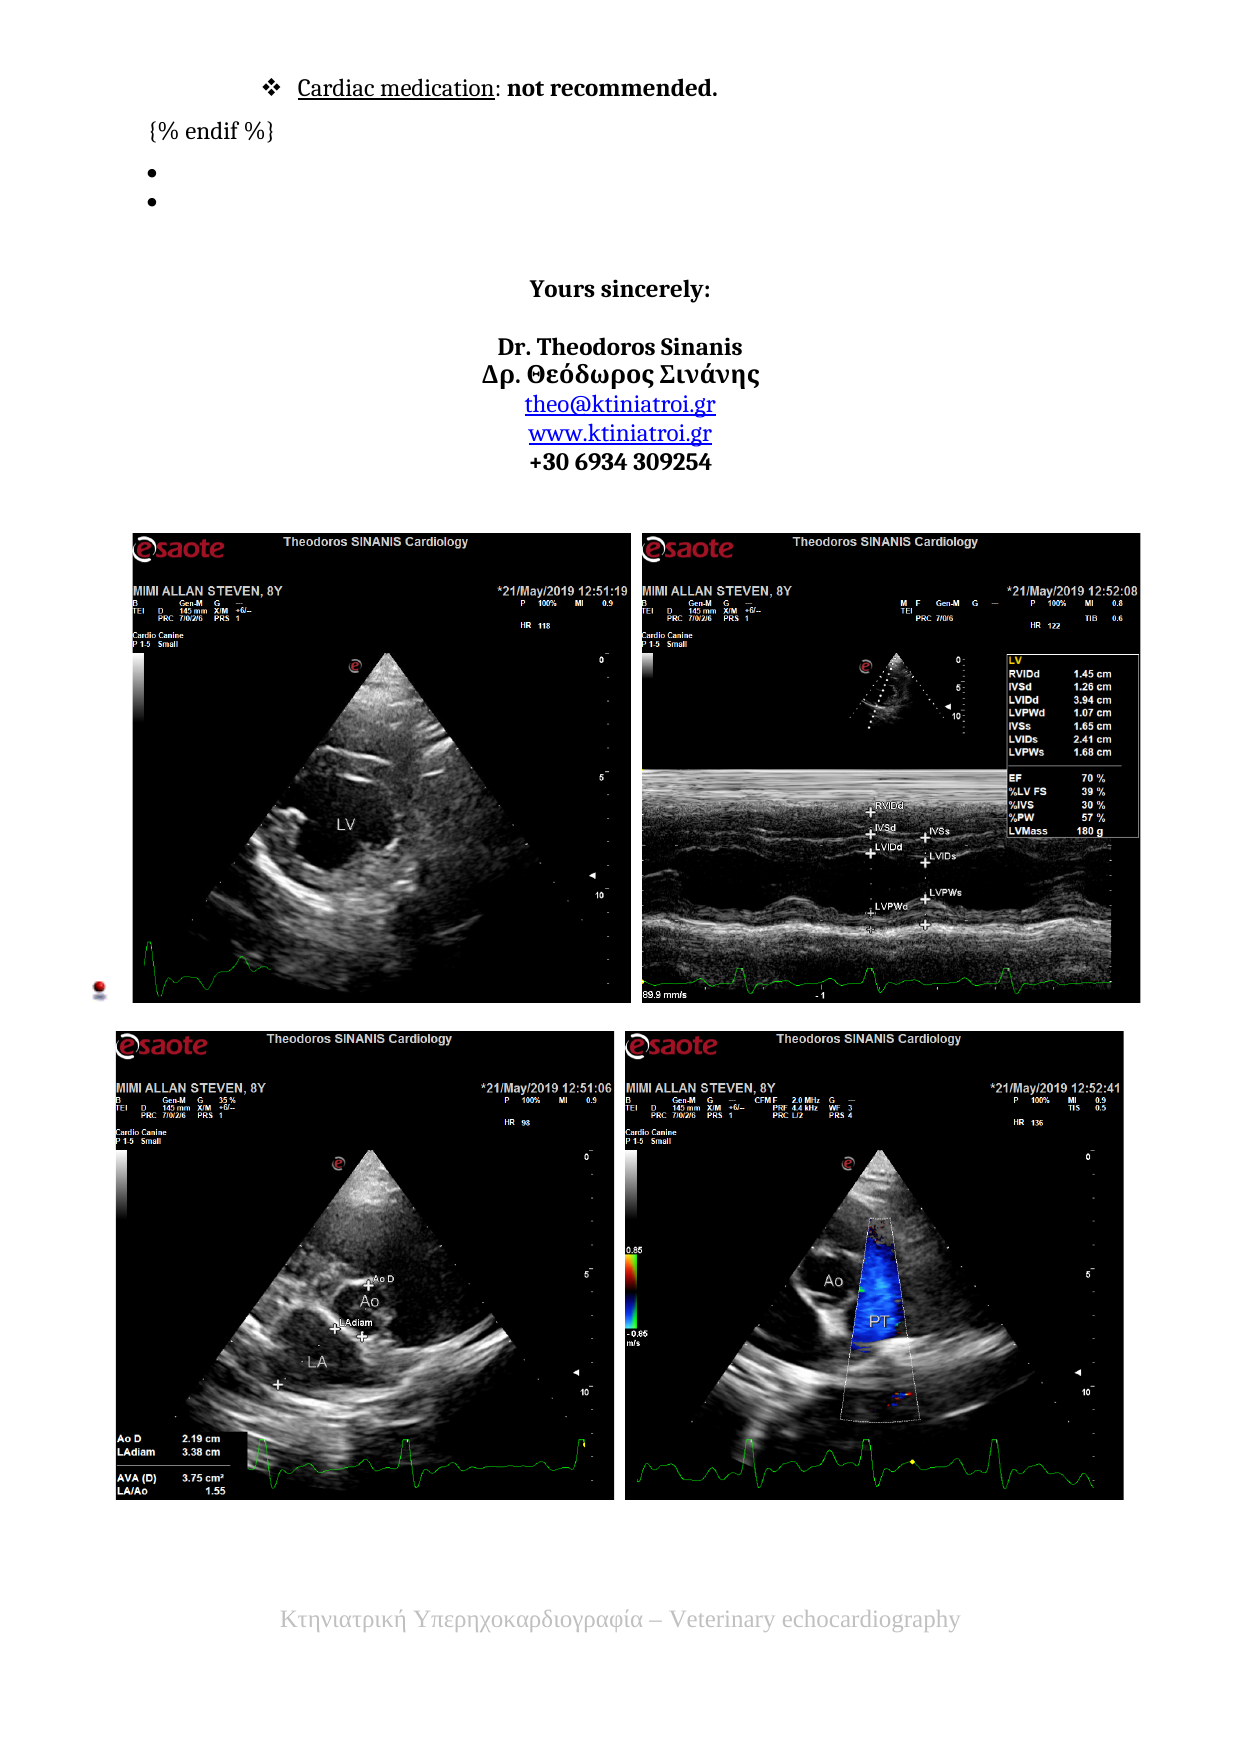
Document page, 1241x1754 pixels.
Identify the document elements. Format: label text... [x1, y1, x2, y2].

picture [625, 1031, 1124, 1500]
picture [132, 533, 631, 1003]
picture [88, 972, 111, 1003]
text +30 6934 309254 [148, 448, 1092, 476]
text Dr. Theodoros Sinanis [148, 333, 1092, 361]
text www.ktiniatroi.gr [148, 419, 1092, 448]
text theo@ktiniatroi.gr [148, 390, 1092, 419]
text {% endif %} [148, 117, 1092, 146]
text Δρ. Θεόδωρος Σινάνης [148, 361, 1092, 390]
list Cardiac medication: not recommended. [260, 74, 1092, 103]
picture [642, 533, 1141, 1003]
picture [115, 1031, 615, 1500]
text Yours sincerely: [148, 275, 1092, 304]
